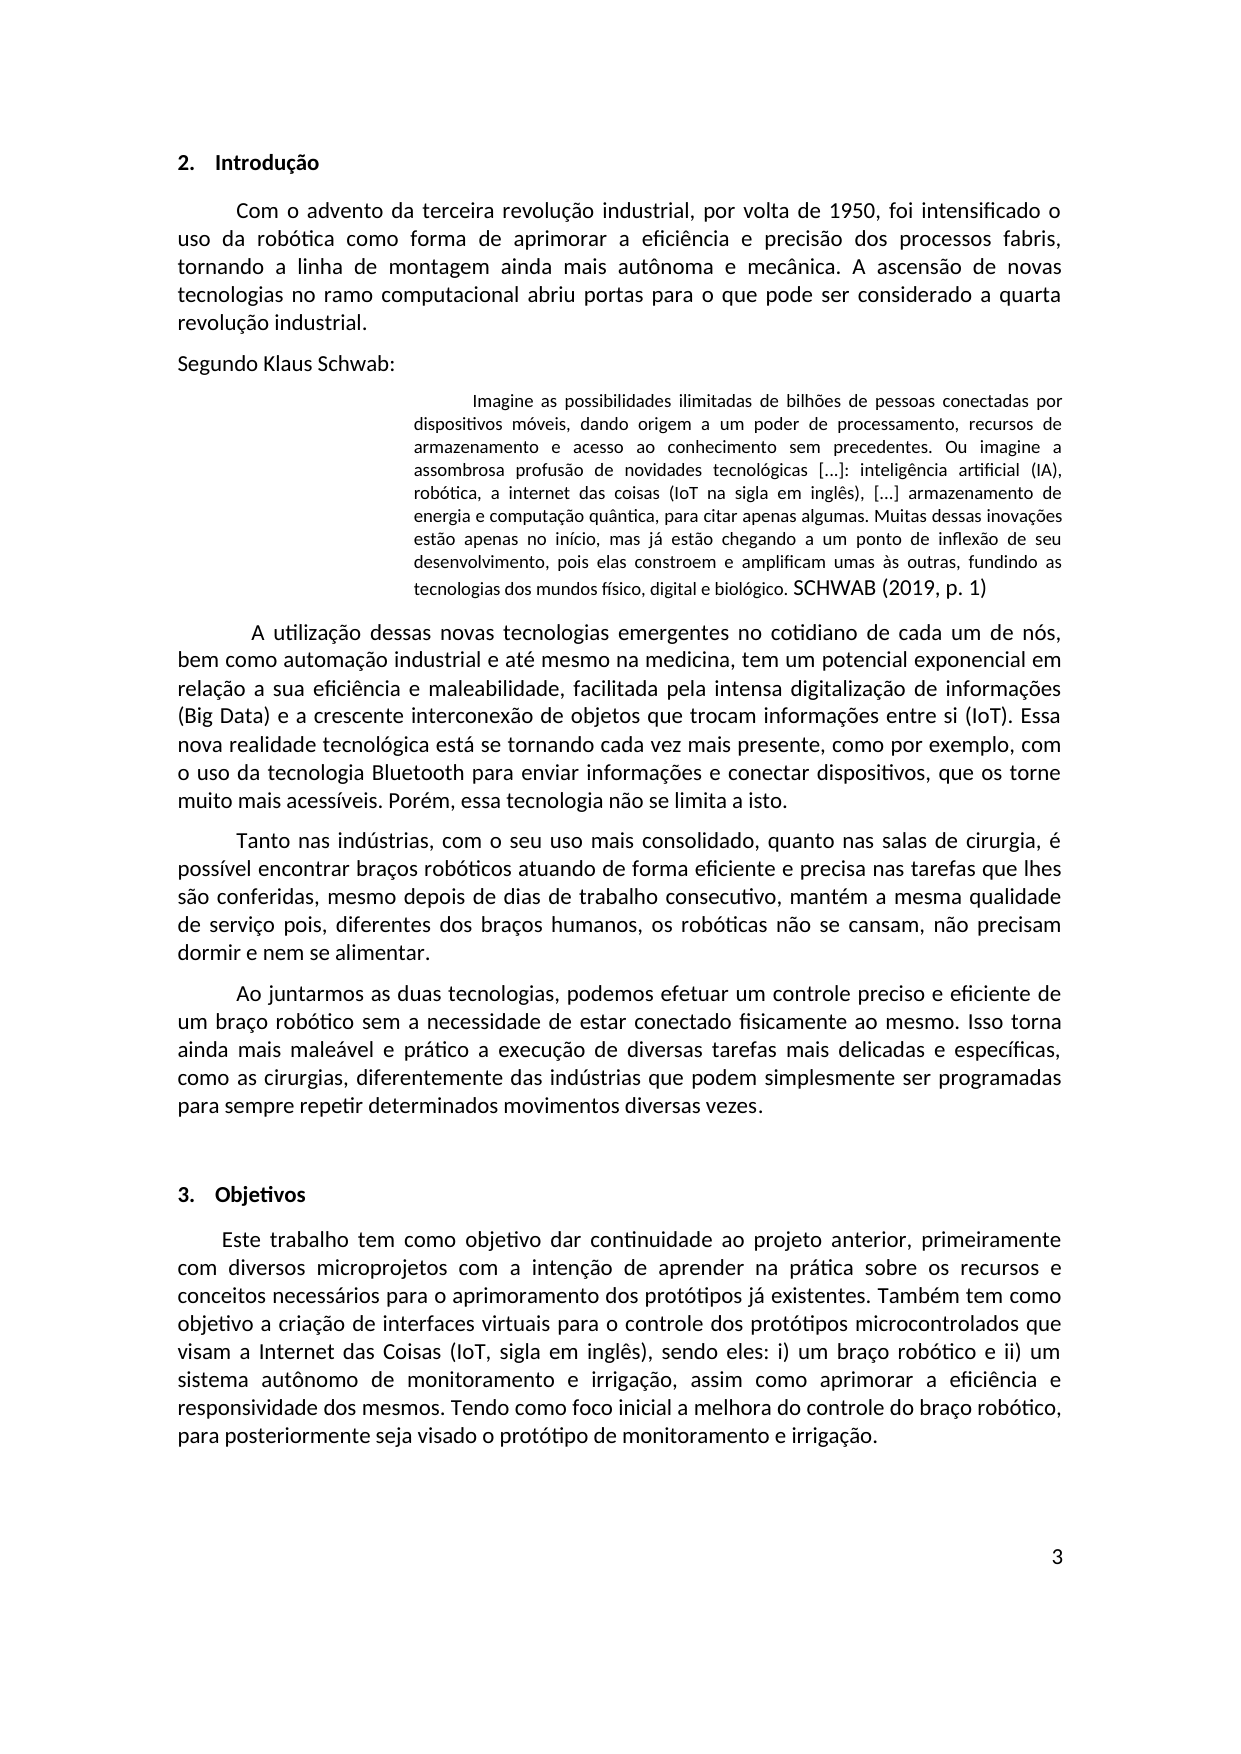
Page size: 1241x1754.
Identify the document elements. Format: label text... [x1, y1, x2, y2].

text A utilização dessas novas tecnologias emergentes no cotidiano de cada um de nós, bem como automação industrial e até mesmo na medicina, tem um potencial exponencial em relação a sua eficiência e maleabilidade, facilitada pela intensa digitalização de informações (Big Data) e a crescente interconexão de objetos que trocam informações entre si (IoT). Essa nova realidade tecnológica está se tornando cada vez mais presente, como por exemplo, com o uso da tecnologia Bluetooth para enviar informações e conectar dispositivos, que os torne muito mais acessíveis. Porém, essa tecnologia não se limita a isto. [177, 618, 1063, 814]
text Com o advento da terceira revolução industrial, por volta de 1950, foi intensificado o uso da robótica como forma de aprimorar a eficiência e precisão dos processos fabris, tornando a linha de montagem ainda mais autônoma e mecânica. A ascensão de novas tecnologias no ramo computacional abriu portas para o que pode ser considerado a quarta revolução industrial. [177, 196, 1063, 337]
text Ao juntarmos as duas tecnologias, podemos efetuar um controle preciso e eficiente de um braço robótico sem a necessidade de estar conectado fisicamente ao mesmo. Isso torna ainda mais maleável e prático a execução de diversas tarefas mais delicadas e específicas, como as cirurgias, diferentemente das indústrias que podem simplesmente ser programadas para sempre repetir determinados movimentos diversas vezes. [177, 979, 1063, 1119]
list Objetivos [177, 1180, 1063, 1208]
text Tanto nas indústrias, com o seu uso mais consolidado, quanto nas salas de cirurgia, é possível encontrar braços robóticos atuando de forma eficiente e precisa nas tarefas que lhes são conferidas, mesmo depois de dias de trabalho consecutivo, mantém a mesma qualidade de serviço pois, diferentes dos braços humanos, os robóticas não se cansam, não precisam dormir e nem se alimentar. [177, 826, 1063, 966]
text Segundo Klaus Schwab: [177, 349, 1063, 377]
list Introdução [177, 148, 1063, 176]
text Imagine as possibilidades ilimitadas de bilhões de pessoas conectadas por dispositivos móveis, dando origem a um poder de processamento, recursos de armazenamento e acesso ao conhecimento sem precedentes. Ou imagine a assombrosa profusão de novidades tecnológicas [...]: inteligência artificial (IA), robótica, a internet das coisas (IoT na sigla em inglês), [...] armazenamento de energia e computação quântica, para citar apenas algumas. Muitas dessas inovações estão apenas no início, mas já estão chegando a um ponto de inflexão de seu desenvolvimento, pois elas constroem e amplificam umas às outras, fundindo as tecnologias dos mundos físico, digital e biológico. Schwab (2019, p. 1) [413, 389, 1063, 601]
text Este trabalho tem como objetivo dar continuidade ao projeto anterior, primeiramente com diversos microprojetos com a intenção de aprender na prática sobre os recursos e conceitos necessários para o aprimoramento dos protótipos já existentes. Também tem como objetivo a criação de interfaces virtuais para o controle dos protótipos microcontrolados que visam a Internet das Coisas (IoT, sigla em inglês), sendo eles: i) um braço robótico e ii) um sistema autônomo de monitoramento e irrigação, assim como aprimorar a eficiência e responsividade dos mesmos. Tendo como foco inicial a melhora do controle do braço robótico, para posteriormente seja visado o protótipo de monitoramento e irrigação. [177, 1225, 1063, 1449]
